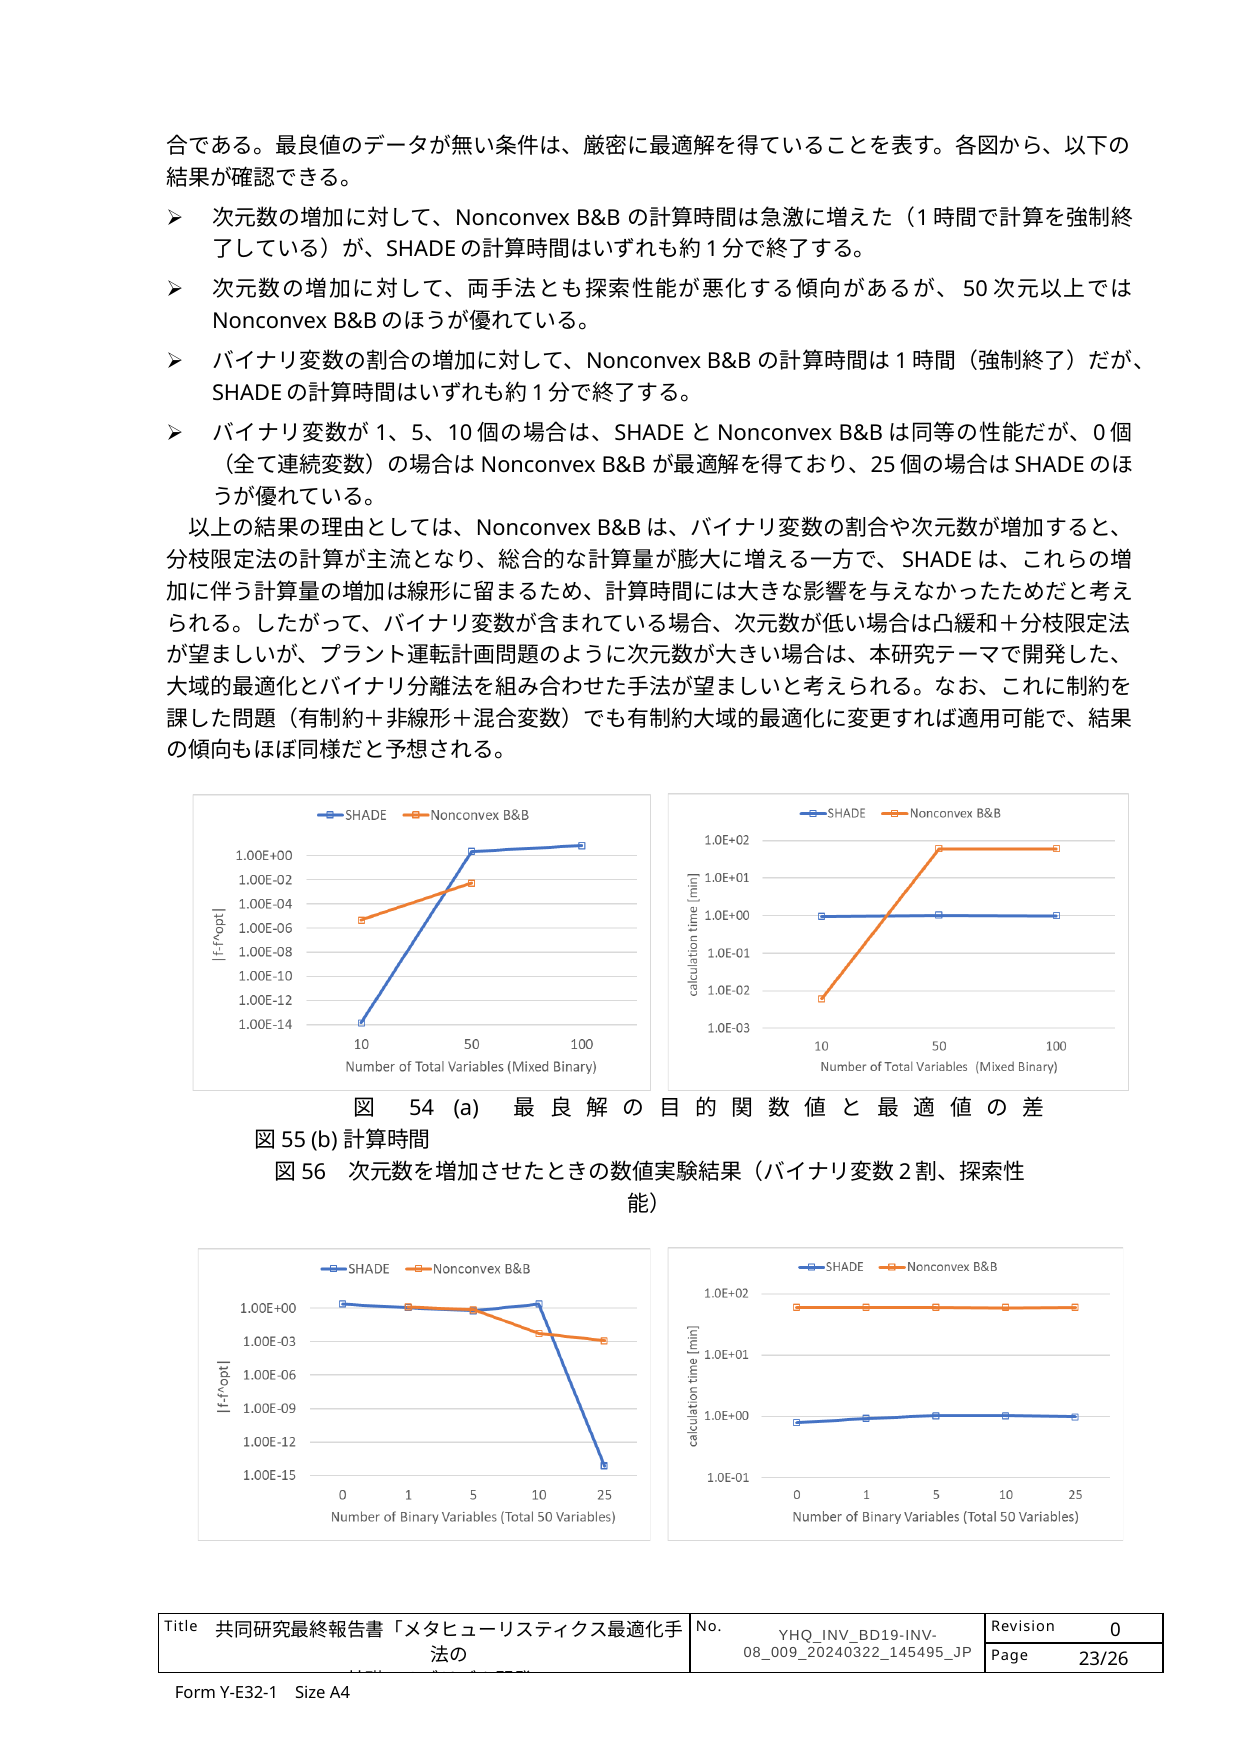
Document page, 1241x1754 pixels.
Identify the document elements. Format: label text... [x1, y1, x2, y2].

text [166, 128, 1133, 191]
list バイナリ変数が1、5、10個の場合は、SHADEとNonconvex B&Bは同等の性能だが、0個（全て連続変数）の場合はNonconvex B&B が最適解を得ており、25個の場合はSHADEのほうが優れている。 [166, 415, 1133, 510]
list 次元数の増加に対して、Nonconvex B&B の計算時間は急激に増えた（1時間で計算を強制終了している）が、SHADEの計算時間はいずれも約1分で終了する。 [166, 199, 1133, 263]
picture [192, 794, 651, 1091]
picture [667, 1247, 1124, 1541]
list 次元数の増加に対して、両手法とも探索性能が悪化する傾向があるが、50次元以上ではNonconvex B&Bのほうが優れている。 [166, 271, 1133, 335]
text 以上の結果の理由としては、Nonconvex B&Bは、バイナリ変数の割合や次元数が増加すると、分枝限定法の計算が主流となり、総合的な計算量が膨大に増える一方で、SHADEは、これらの増加に伴う計算量の増加は線形に留まるため、計算時間には大きな影響を与えなかったためだと考えられる。したがって、バイナリ変数が含まれている場合、次元数が低い場合は凸緩和＋分枝限定法が望ましいが、プラント運転計画問題のように次元数が大きい場合は、本研究テーマで開発した、大域的最適化とバイナリ分離法を組み合わせた手法が望ましいと考えられる。なお、これに制約を課した問題（有制約＋非線形＋混合変数）でも有制約大域的最適化に変更すれば適用可能で、結果の傾向もほぼ同様だと予想される。 [166, 510, 1133, 764]
list バイナリ変数の割合の増加に対して、Nonconvex B&B の計算時間は1時間（強制終了）だが、SHADEの計算時間はいずれも約1分で終了する。 [166, 343, 1133, 407]
picture [667, 793, 1129, 1091]
picture [197, 1248, 651, 1541]
text 図 2.22 (a) 最良解の目的関数値と最適値の差 図 2.22 (b) 計算時間 [254, 1090, 1045, 1154]
text 図 2.22 次元数を増加させたときの数値実験結果（バイナリ変数2割、探索性能） [254, 1154, 1045, 1217]
